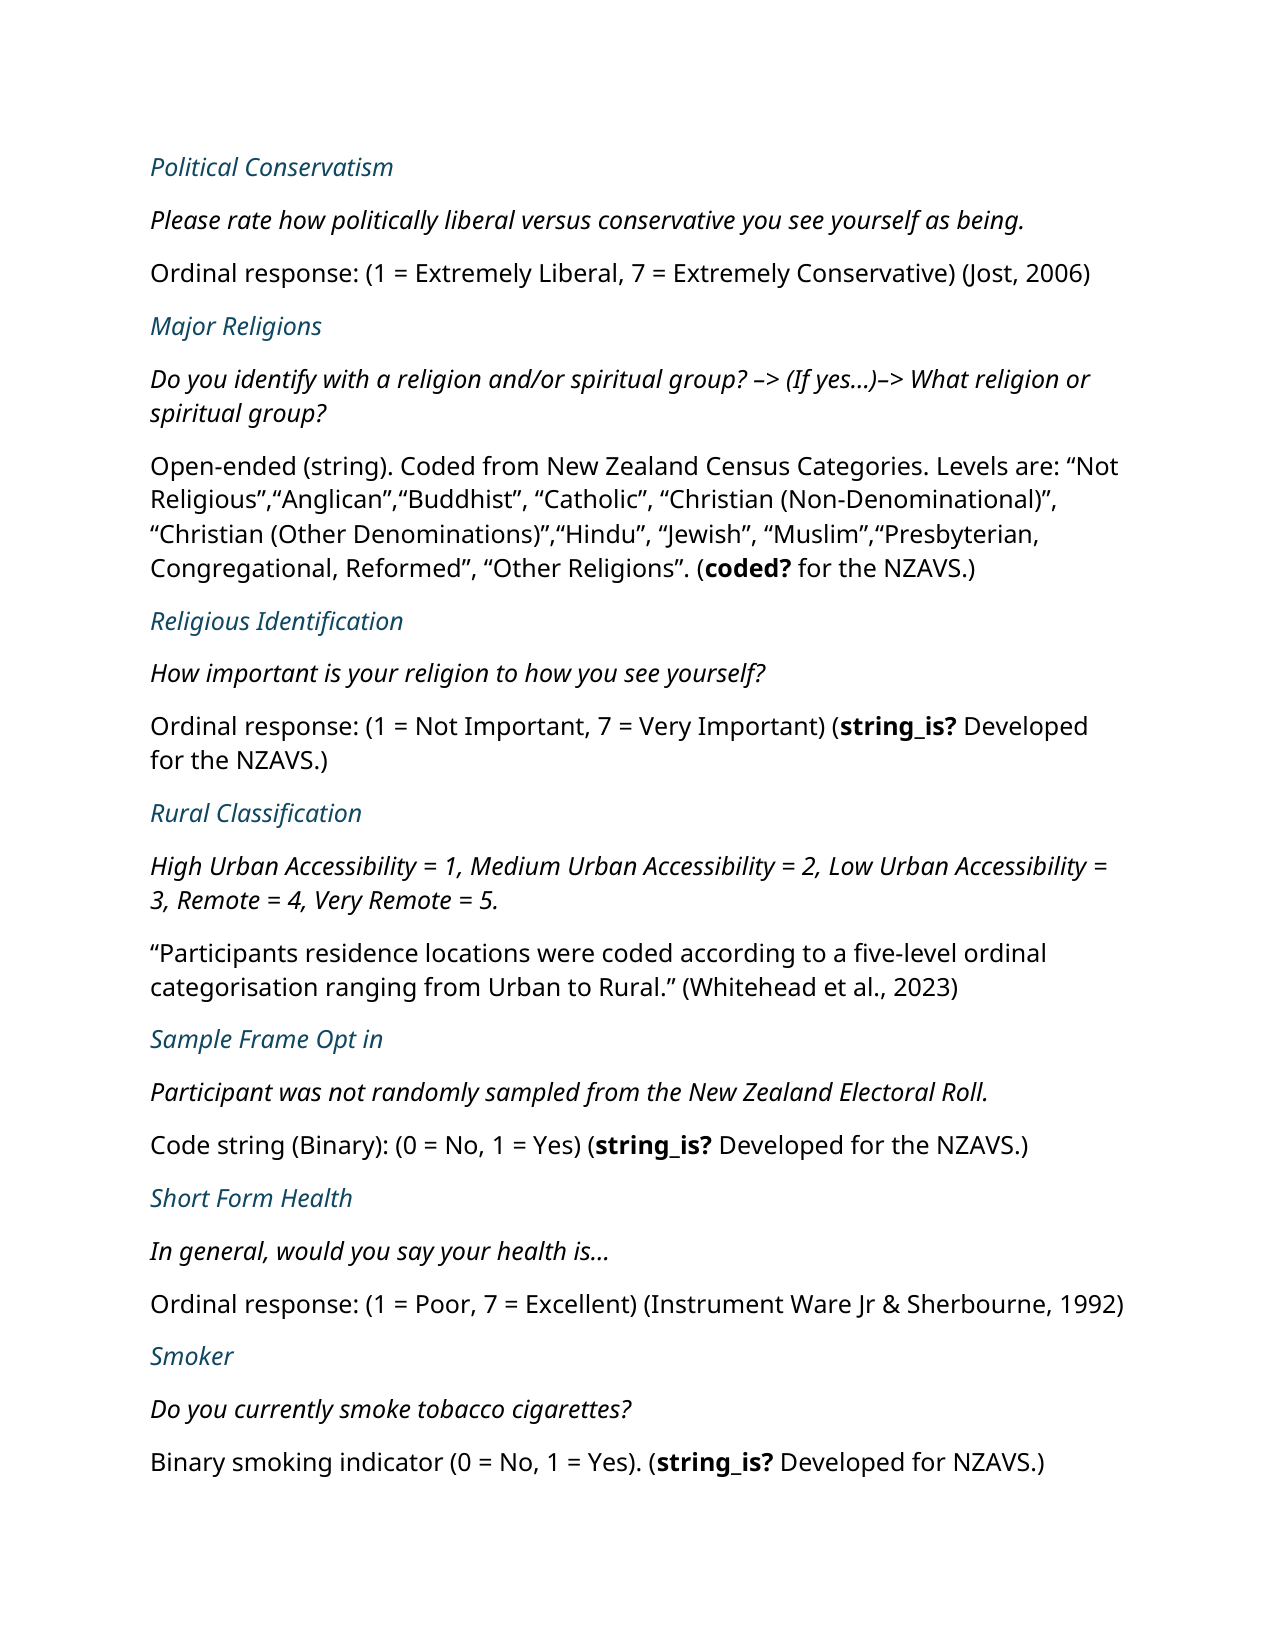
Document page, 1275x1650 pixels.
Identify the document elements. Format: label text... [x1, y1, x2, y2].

subtitle Short Form Health [150, 1181, 1125, 1215]
text “Participants residence locations were coded according to a five-level ordinal categorisation ranging from Urban to Rural.” (Whitehead et al., 2023) [150, 935, 1125, 1003]
text Participant was not randomly sampled from the New Zealand Electoral Roll. [150, 1075, 1125, 1109]
text Do you currently smoke tobacco cigarettes? [150, 1392, 1125, 1426]
subtitle Religious Identification [150, 603, 1125, 637]
subtitle Major Religions [150, 308, 1125, 342]
text Ordinal response: (1 = Poor, 7 = Excellent) (Instrument Ware Jr & Sherbourne, 1992) [150, 1286, 1125, 1320]
text In general, would you say your health is… [150, 1233, 1125, 1267]
subtitle Smoker [150, 1339, 1125, 1373]
subtitle Rural Classification [150, 796, 1125, 830]
text Code string (Binary): (0 = No, 1 = Yes) (string_is? Developed for the NZAVS.) [150, 1128, 1125, 1162]
text Binary smoking indicator (0 = No, 1 = Yes). (string_is? Developed for NZAVS.) [150, 1445, 1125, 1479]
text Do you identify with a religion and/or spiritual group? –> (If yes…)–> What religion or spiritual group? [150, 361, 1125, 429]
text Ordinal response: (1 = Extremely Liberal, 7 = Extremely Conservative) (Jost, 2006) [150, 256, 1125, 290]
subtitle Sample Frame Opt in [150, 1022, 1125, 1056]
text How important is your religion to how you see yourself? [150, 656, 1125, 690]
text Please rate how politically liberal versus conservative you see yourself as being. [150, 203, 1125, 237]
subtitle Political Conservatism [150, 150, 1125, 184]
text Open-ended (string). Coded from New Zealand Census Categories. Levels are: “Not Religious”,“Anglican”,“Buddhist”, “Catholic”, “Christian (Non-Denominational)”, “Christian (Other Denominations)”,“Hindu”, “Jewish”, “Muslim”,“Presbyterian, Congregational, Reformed”, “Other Religions”. (coded? for the NZAVS.) [150, 448, 1125, 584]
text High Urban Accessibility = 1, Medium Urban Accessibility = 2, Low Urban Accessibility = 3, Remote = 4, Very Remote = 5. [150, 848, 1125, 917]
text Ordinal response: (1 = Not Important, 7 = Very Important) (string_is? Developed for the NZAVS.) [150, 709, 1125, 777]
